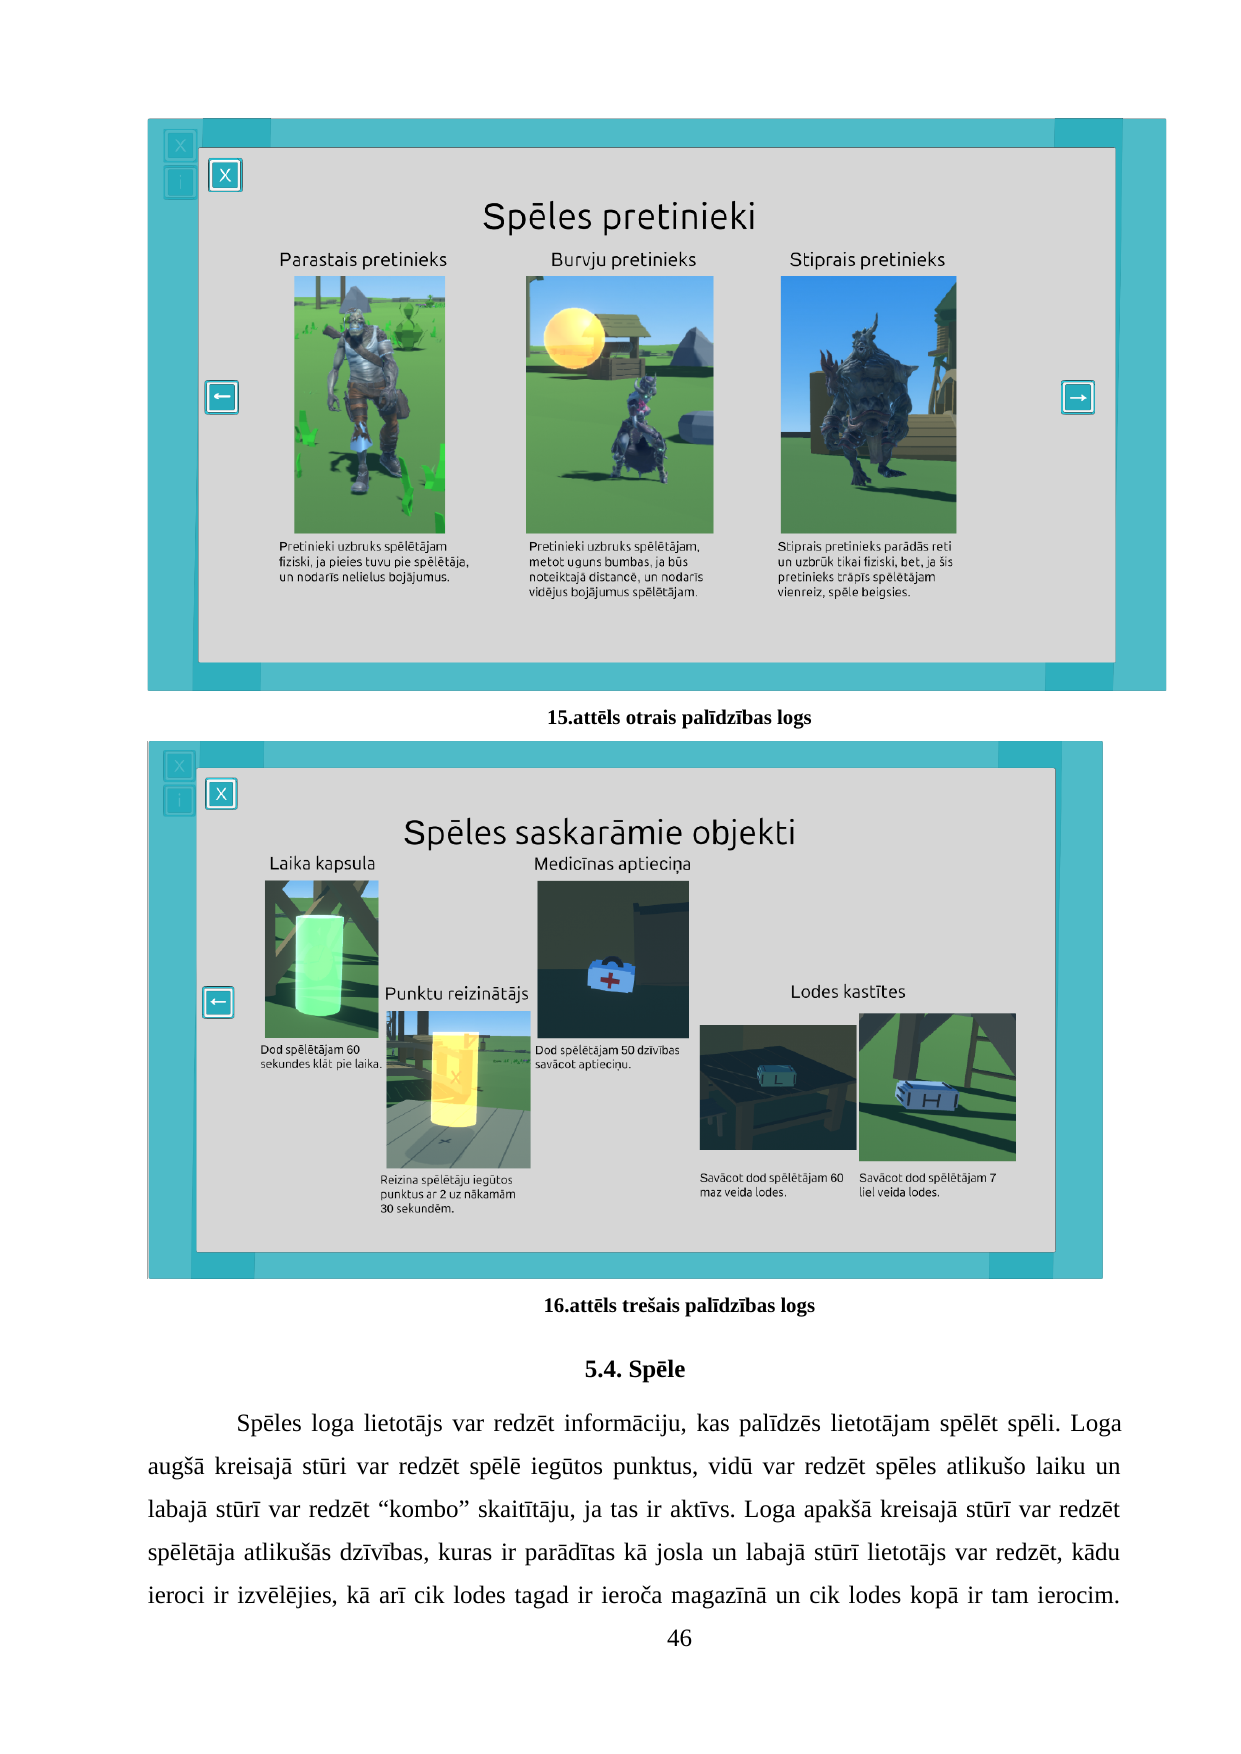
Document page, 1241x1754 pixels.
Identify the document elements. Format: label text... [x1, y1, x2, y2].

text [148, 1408, 1122, 1609]
picture [147, 741, 1103, 1279]
picture [147, 118, 1167, 691]
subtitle 5.4. Spēle [148, 1354, 1122, 1383]
text 15.attēls otrais palīdzības logs [148, 705, 1122, 729]
text 16.attēls trešais palīdzības logs [148, 1293, 1122, 1317]
